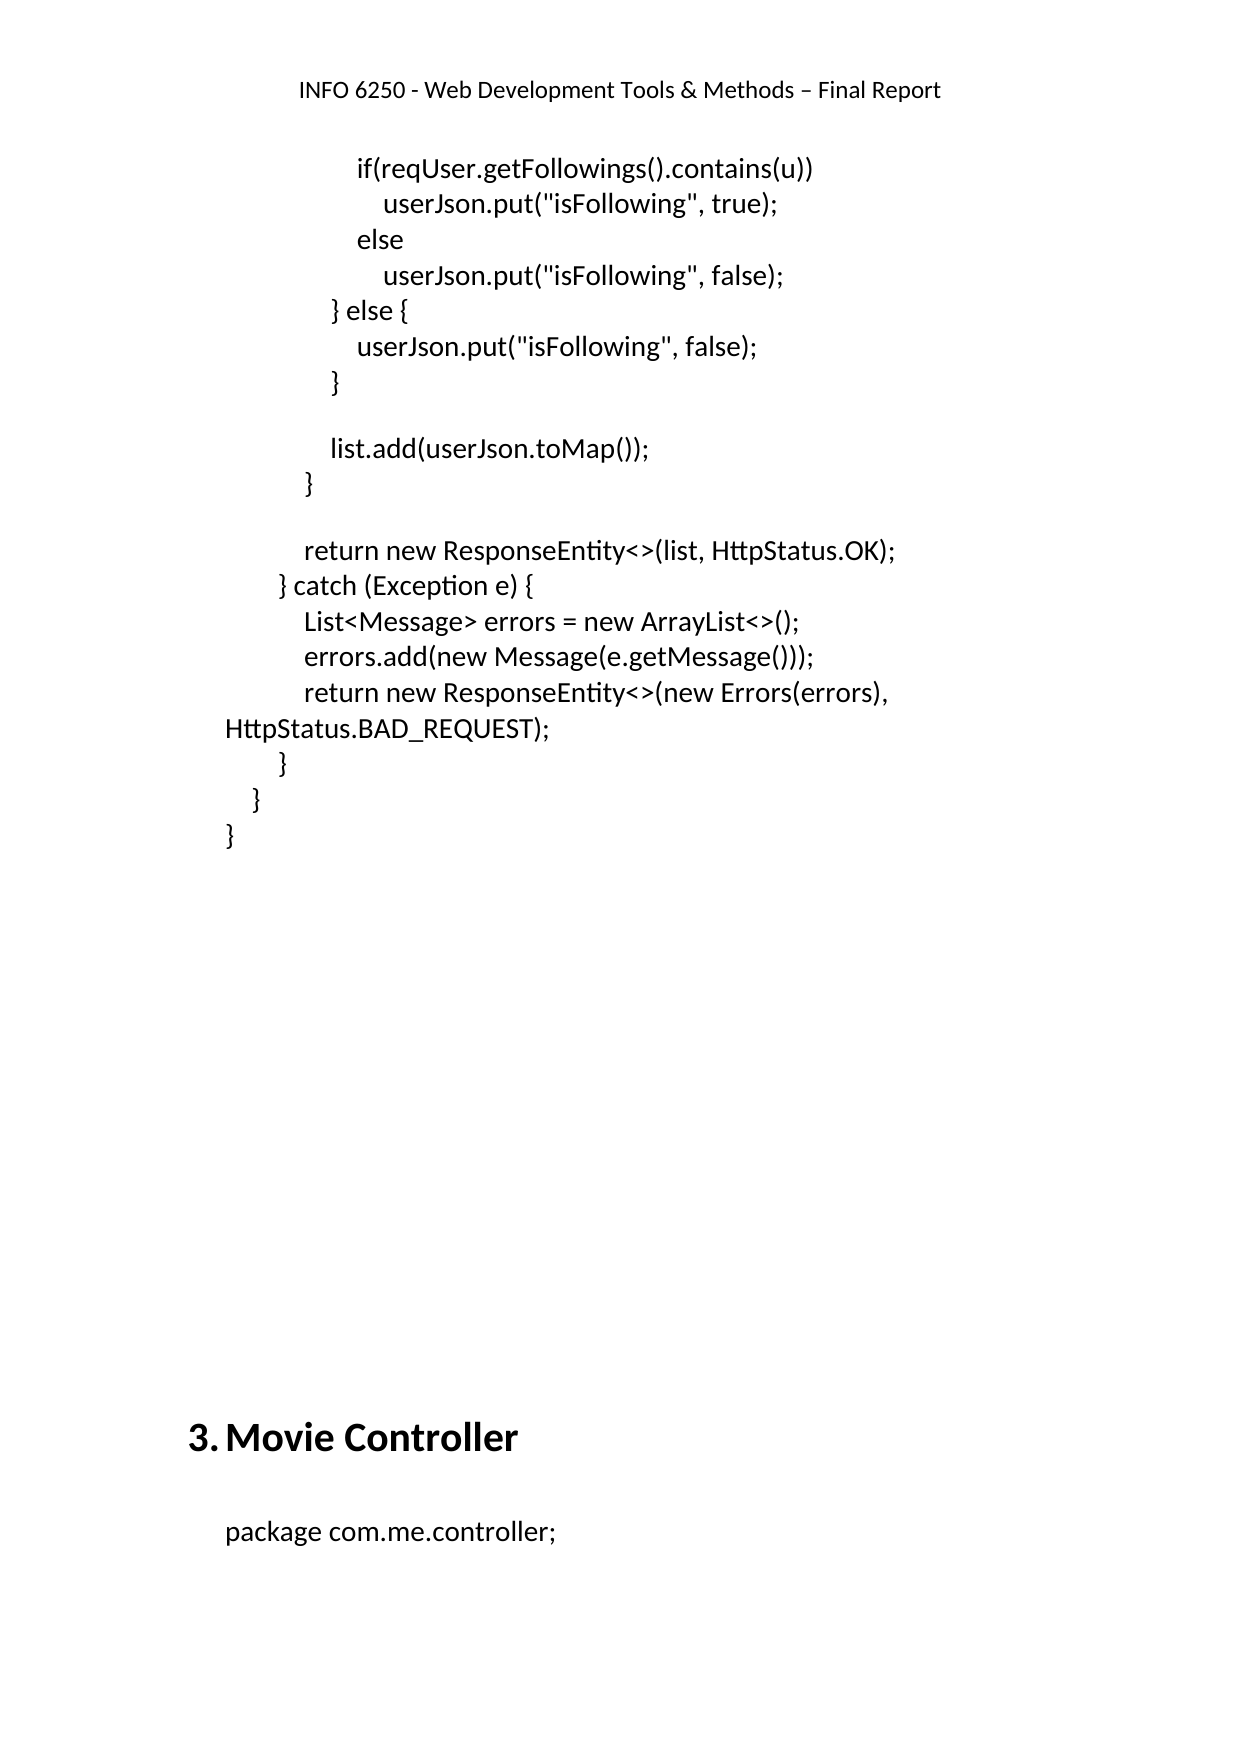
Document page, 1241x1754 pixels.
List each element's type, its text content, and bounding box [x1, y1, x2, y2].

list return new ResponseEntity<>(new Errors(errors), HttpStatus.BAD_REQUEST); [225, 674, 1090, 745]
list list.add(userJson.toMap()); [225, 430, 1090, 466]
list } [225, 817, 1090, 852]
list errors.add(new Message(e.getMessage())); [225, 638, 1090, 674]
list } [225, 364, 1090, 399]
list userJson.put("isFollowing", false); [225, 328, 1090, 364]
list } [225, 466, 1090, 501]
list } [225, 745, 1090, 781]
list else [225, 221, 1090, 257]
list } else { [225, 292, 1090, 328]
list Movie Controller [187, 1411, 1090, 1462]
list } catch (Exception e) { [225, 567, 1090, 603]
list package com.me.controller; [225, 1513, 1090, 1549]
list if(reqUser.getFollowings().contains(u)) [225, 150, 1090, 186]
list } [225, 781, 1090, 817]
list userJson.put("isFollowing", false); [225, 257, 1090, 292]
list List<Message> errors = new ArrayList<>(); [225, 603, 1090, 638]
list return new ResponseEntity<>(list, HttpStatus.OK); [225, 532, 1090, 567]
list userJson.put("isFollowing", true); [225, 186, 1090, 221]
